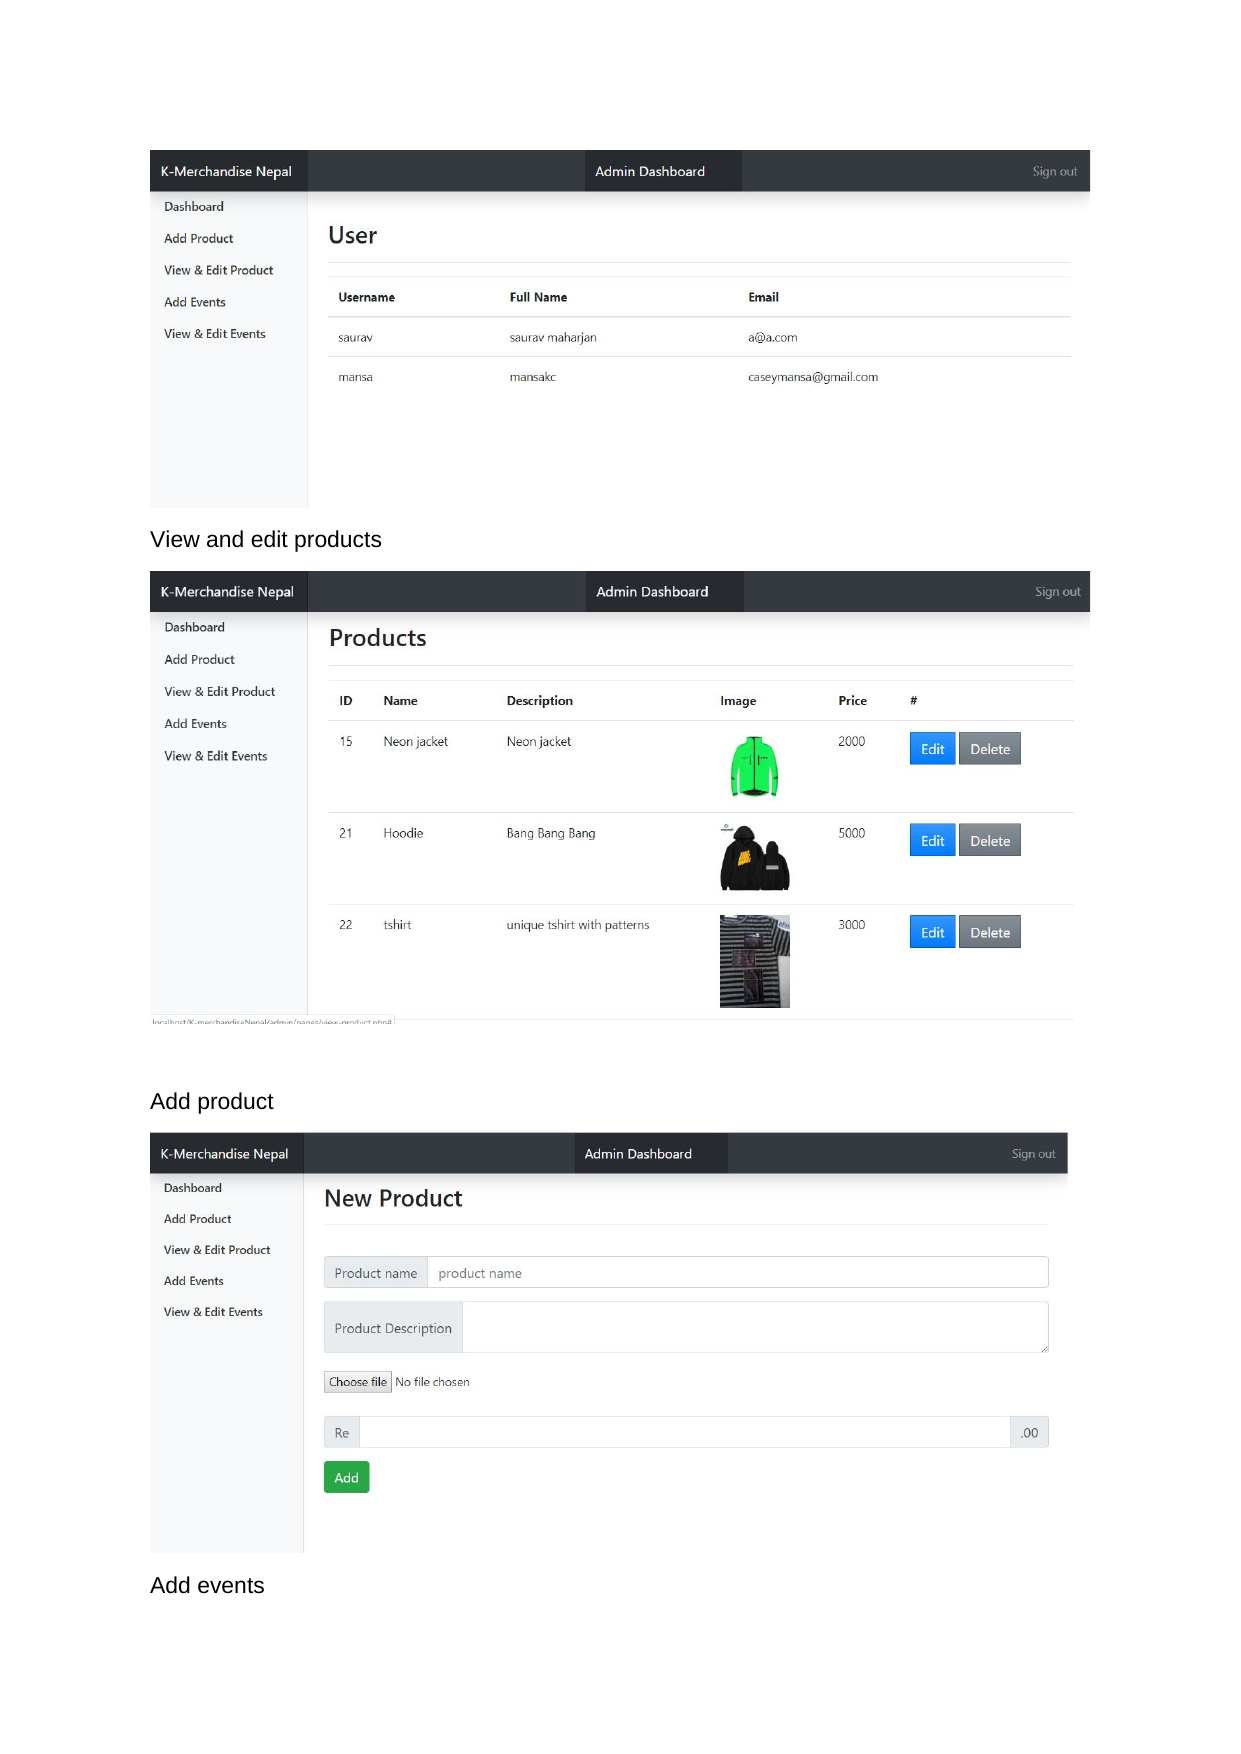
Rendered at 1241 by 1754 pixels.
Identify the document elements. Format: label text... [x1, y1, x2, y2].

picture [150, 571, 1091, 1024]
text Add events [150, 1572, 1090, 1598]
text View and edit products [150, 526, 1090, 552]
picture [150, 150, 1091, 508]
picture [150, 1132, 1068, 1553]
text Add product [150, 1088, 1090, 1114]
